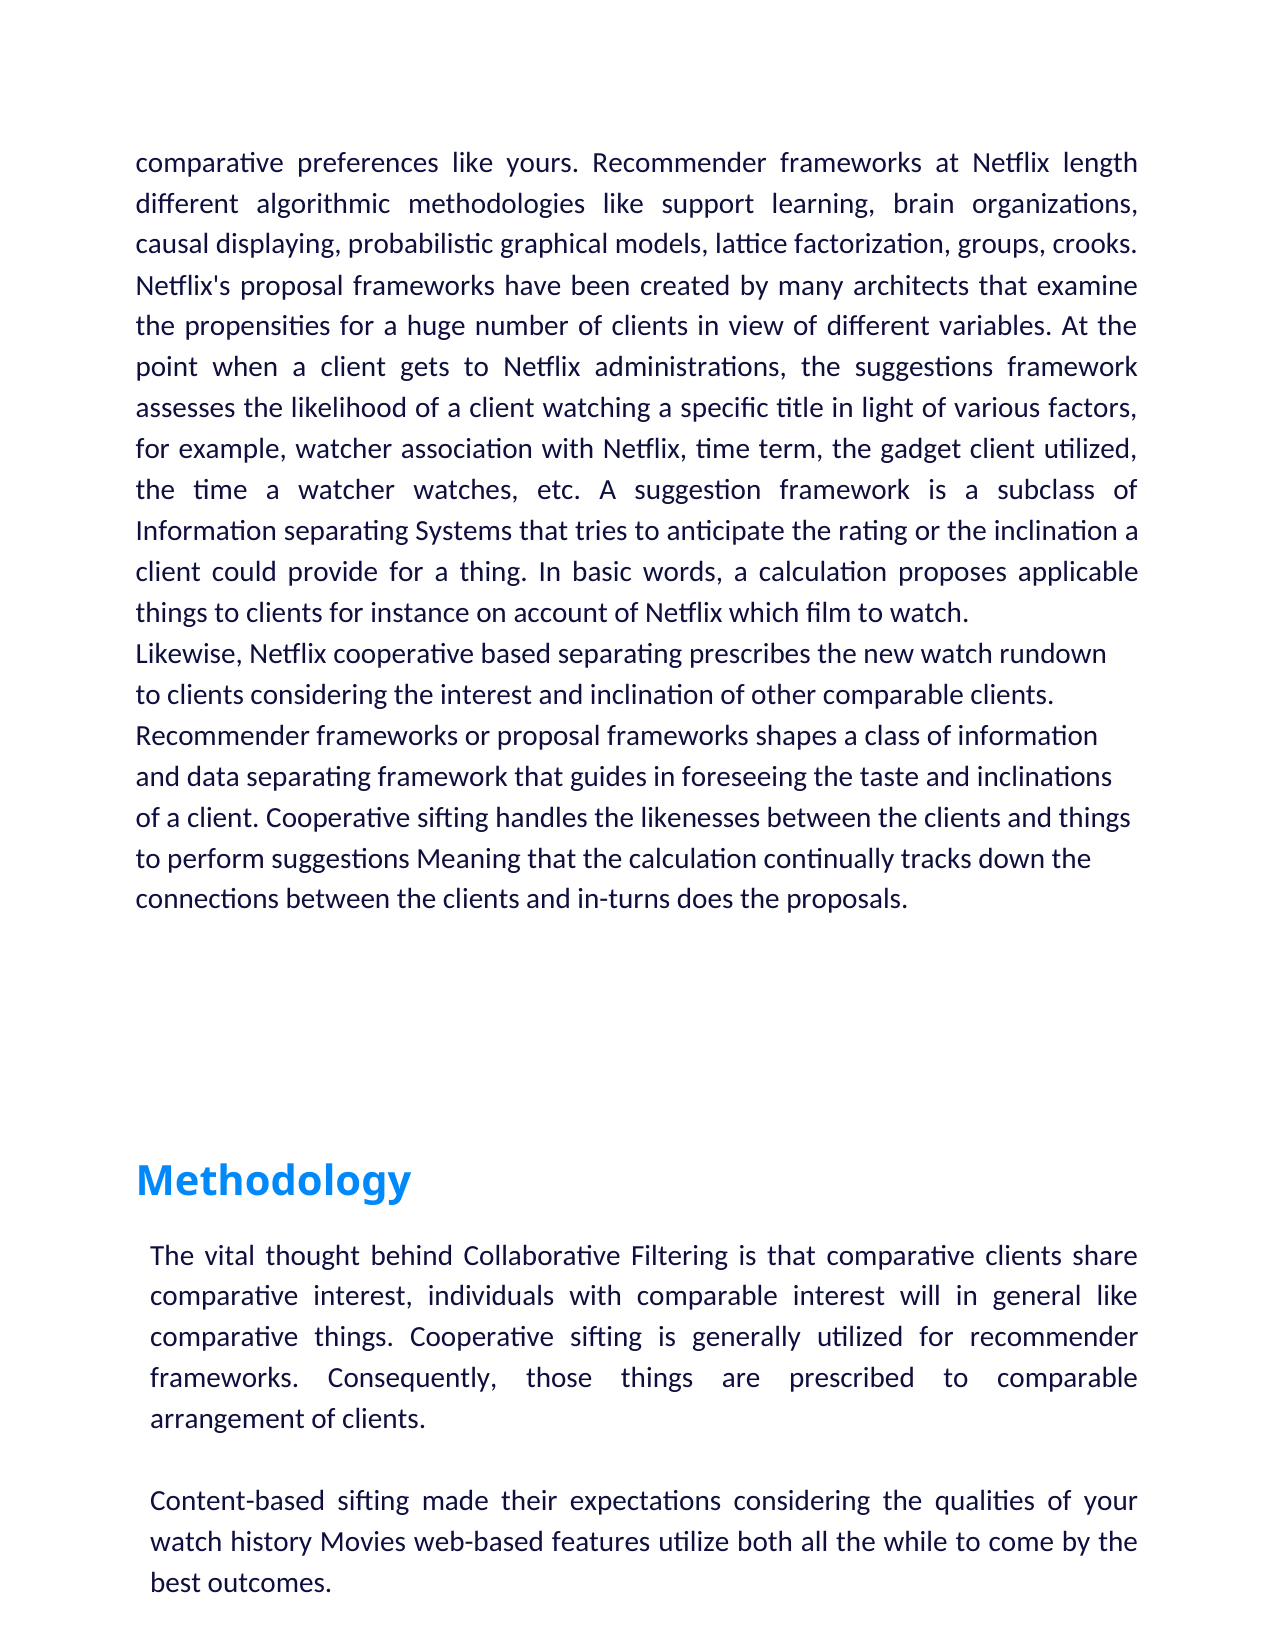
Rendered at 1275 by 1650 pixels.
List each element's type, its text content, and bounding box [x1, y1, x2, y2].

text Netflix's proposal frameworks have been created by many architects that examine the propensities for a huge number of clients in view of different variables. At the point when a client gets to Netflix administrations, the suggestions framework assesses the likelihood of a client watching a specific title in light of various factors, for example, watcher association with Netflix, time term, the gadget client utilized, the time a watcher watches, etc. A suggestion framework is a subclass of Information separating Systems that tries to anticipate the rating or the inclination a client could provide for a thing. In basic words, a calculation proposes applicable things to clients for instance on account of Netflix which film to watch. [135, 267, 1139, 630]
text Likewise, Netflix cooperative based separating prescribes the new watch rundown to clients considering the interest and inclination of other comparable clients. Recommender frameworks or proposal frameworks shapes a class of information and data separating framework that guides in foreseeing the taste and inclinations of a client. Cooperative sifting handles the likenesses between the clients and things to perform suggestions Meaning that the calculation continually tracks down the connections between the clients and in-turns does the proposals. [135, 635, 1139, 916]
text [135, 144, 1139, 261]
text The vital thought behind Collaborative Filtering is that comparative clients share comparative interest, individuals with comparable interest will in general like comparative things. Cooperative sifting is generally utilized for recommender frameworks. Consequently, those things are prescribed to comparable arrangement of clients. [150, 1237, 1139, 1436]
subtitle Methodology [135, 1151, 1139, 1207]
text Content-based sifting made their expectations considering the qualities of your watch history Movies web-based features utilize both all the while to come by the best outcomes. [150, 1482, 1139, 1600]
